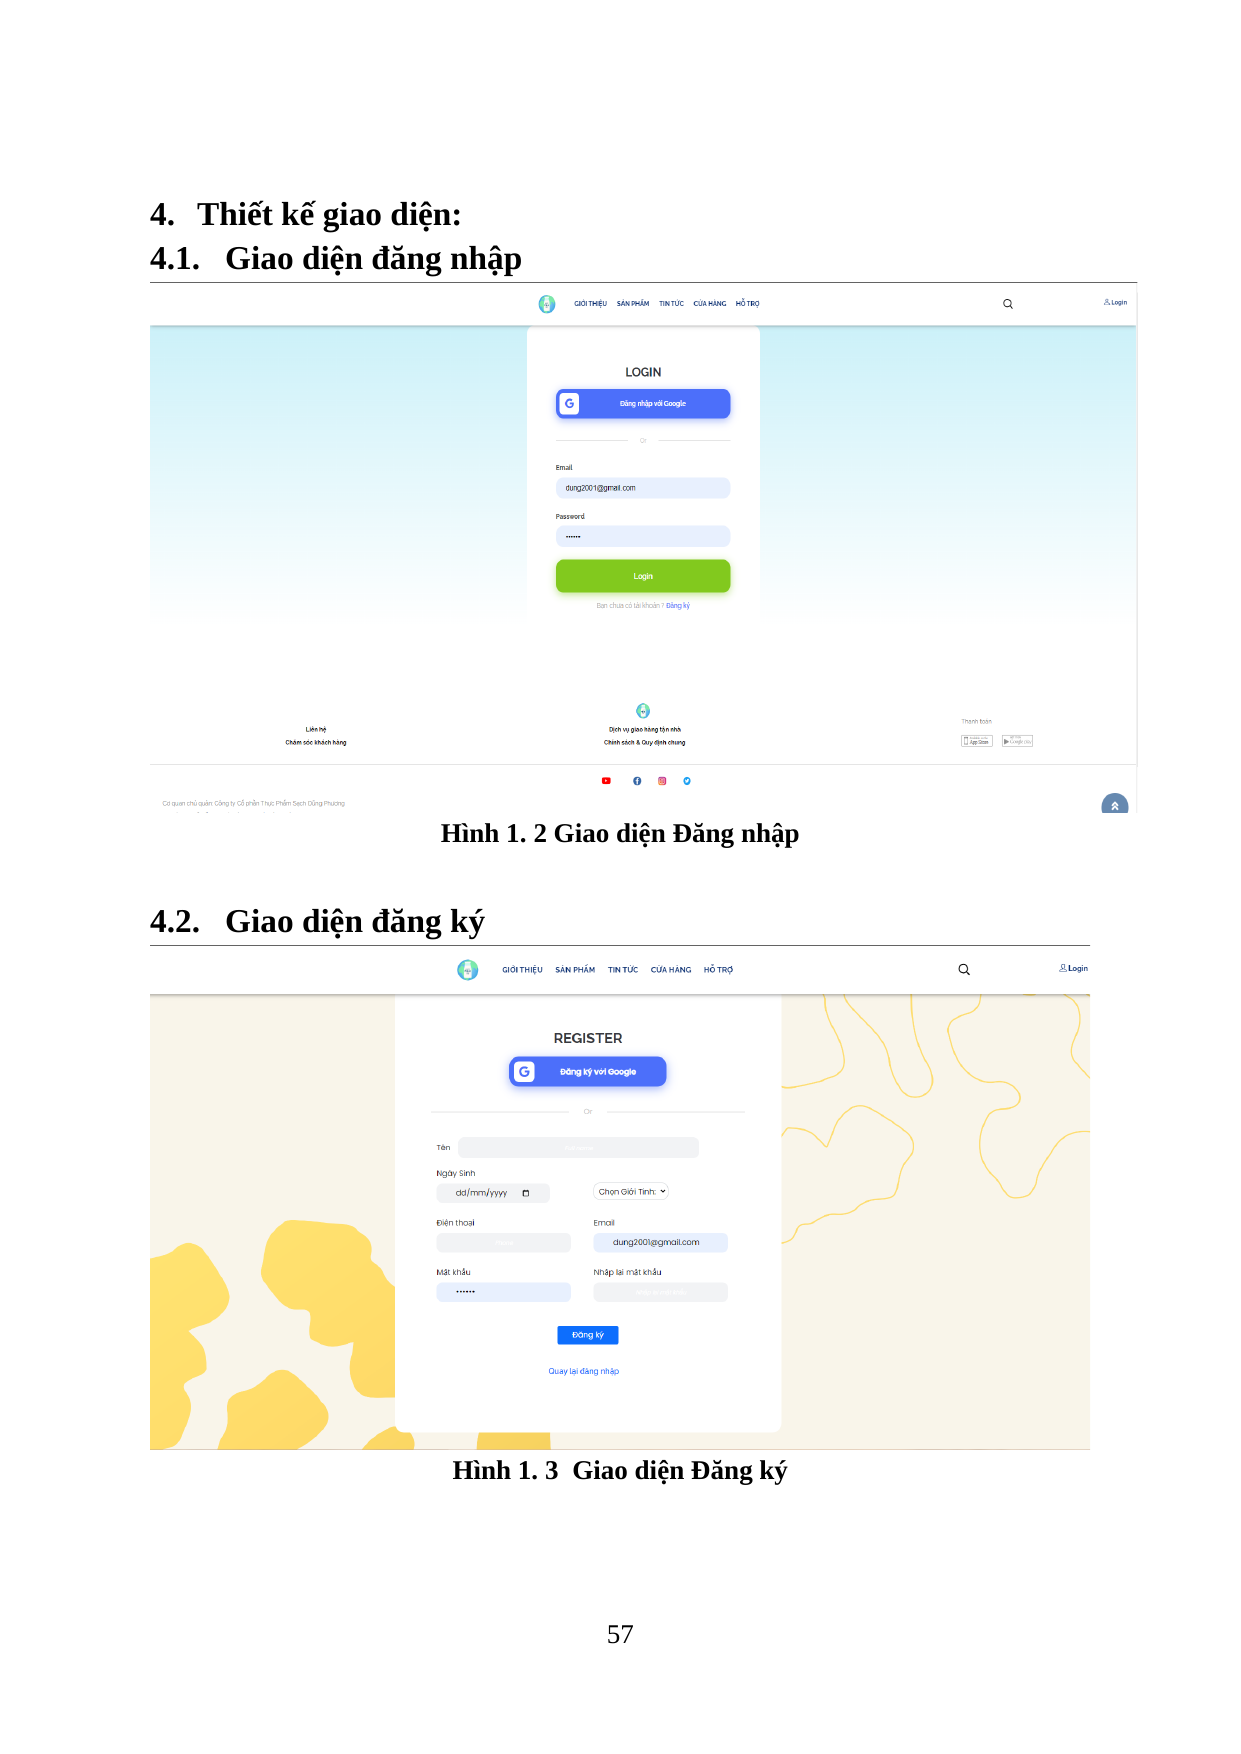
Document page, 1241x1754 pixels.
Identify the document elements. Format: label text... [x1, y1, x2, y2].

list Giao diện đăng nhập [150, 238, 1090, 276]
list Thiết kế giao diện: [150, 194, 1090, 232]
list Giao diện đăng ký [150, 902, 1090, 940]
text Hình 1. 3 Giao diện Đăng ký [150, 1454, 1090, 1486]
picture [150, 282, 1138, 813]
picture [150, 945, 1091, 1450]
text Hình 1. 2 Giao diện Đăng nhập [150, 818, 1090, 849]
